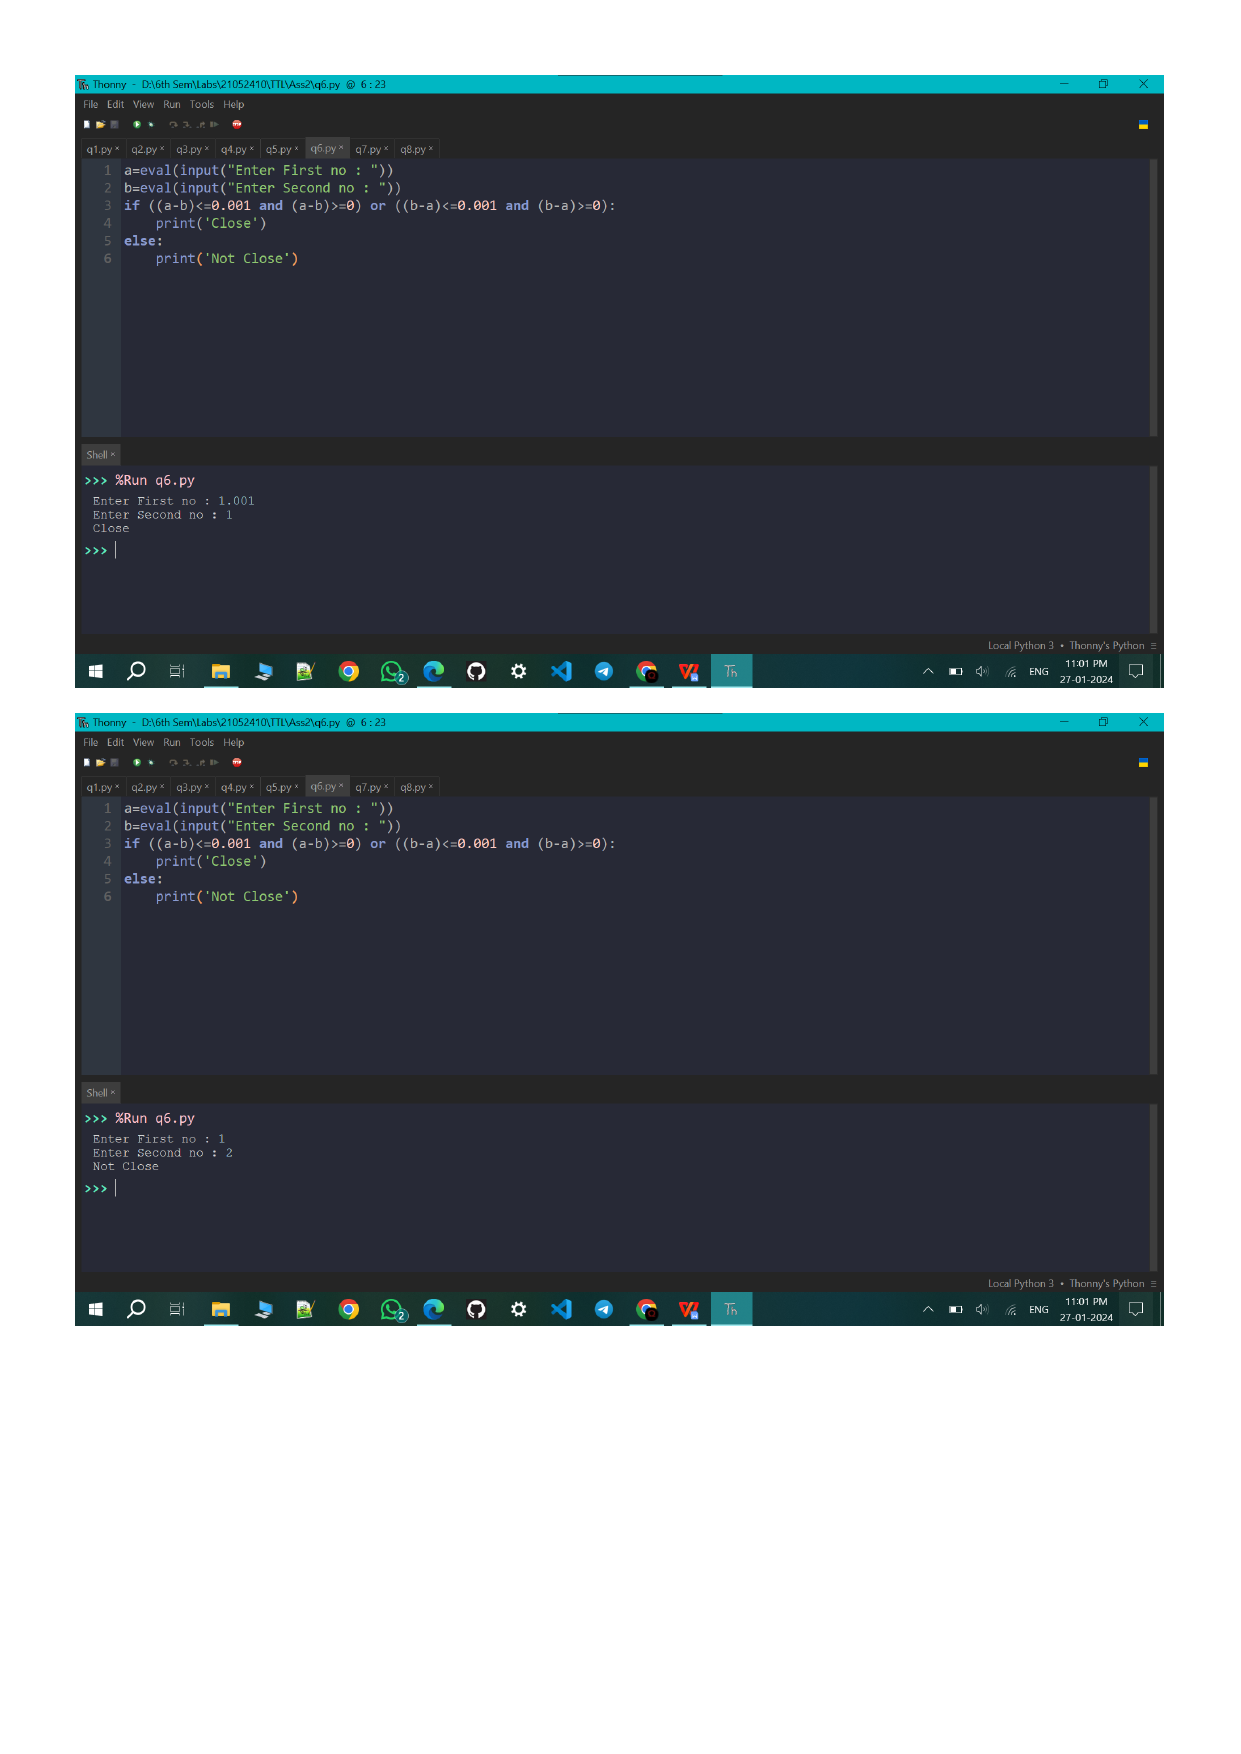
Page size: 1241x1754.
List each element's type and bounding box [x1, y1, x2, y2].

picture [75, 75, 1164, 688]
picture [75, 713, 1164, 1326]
